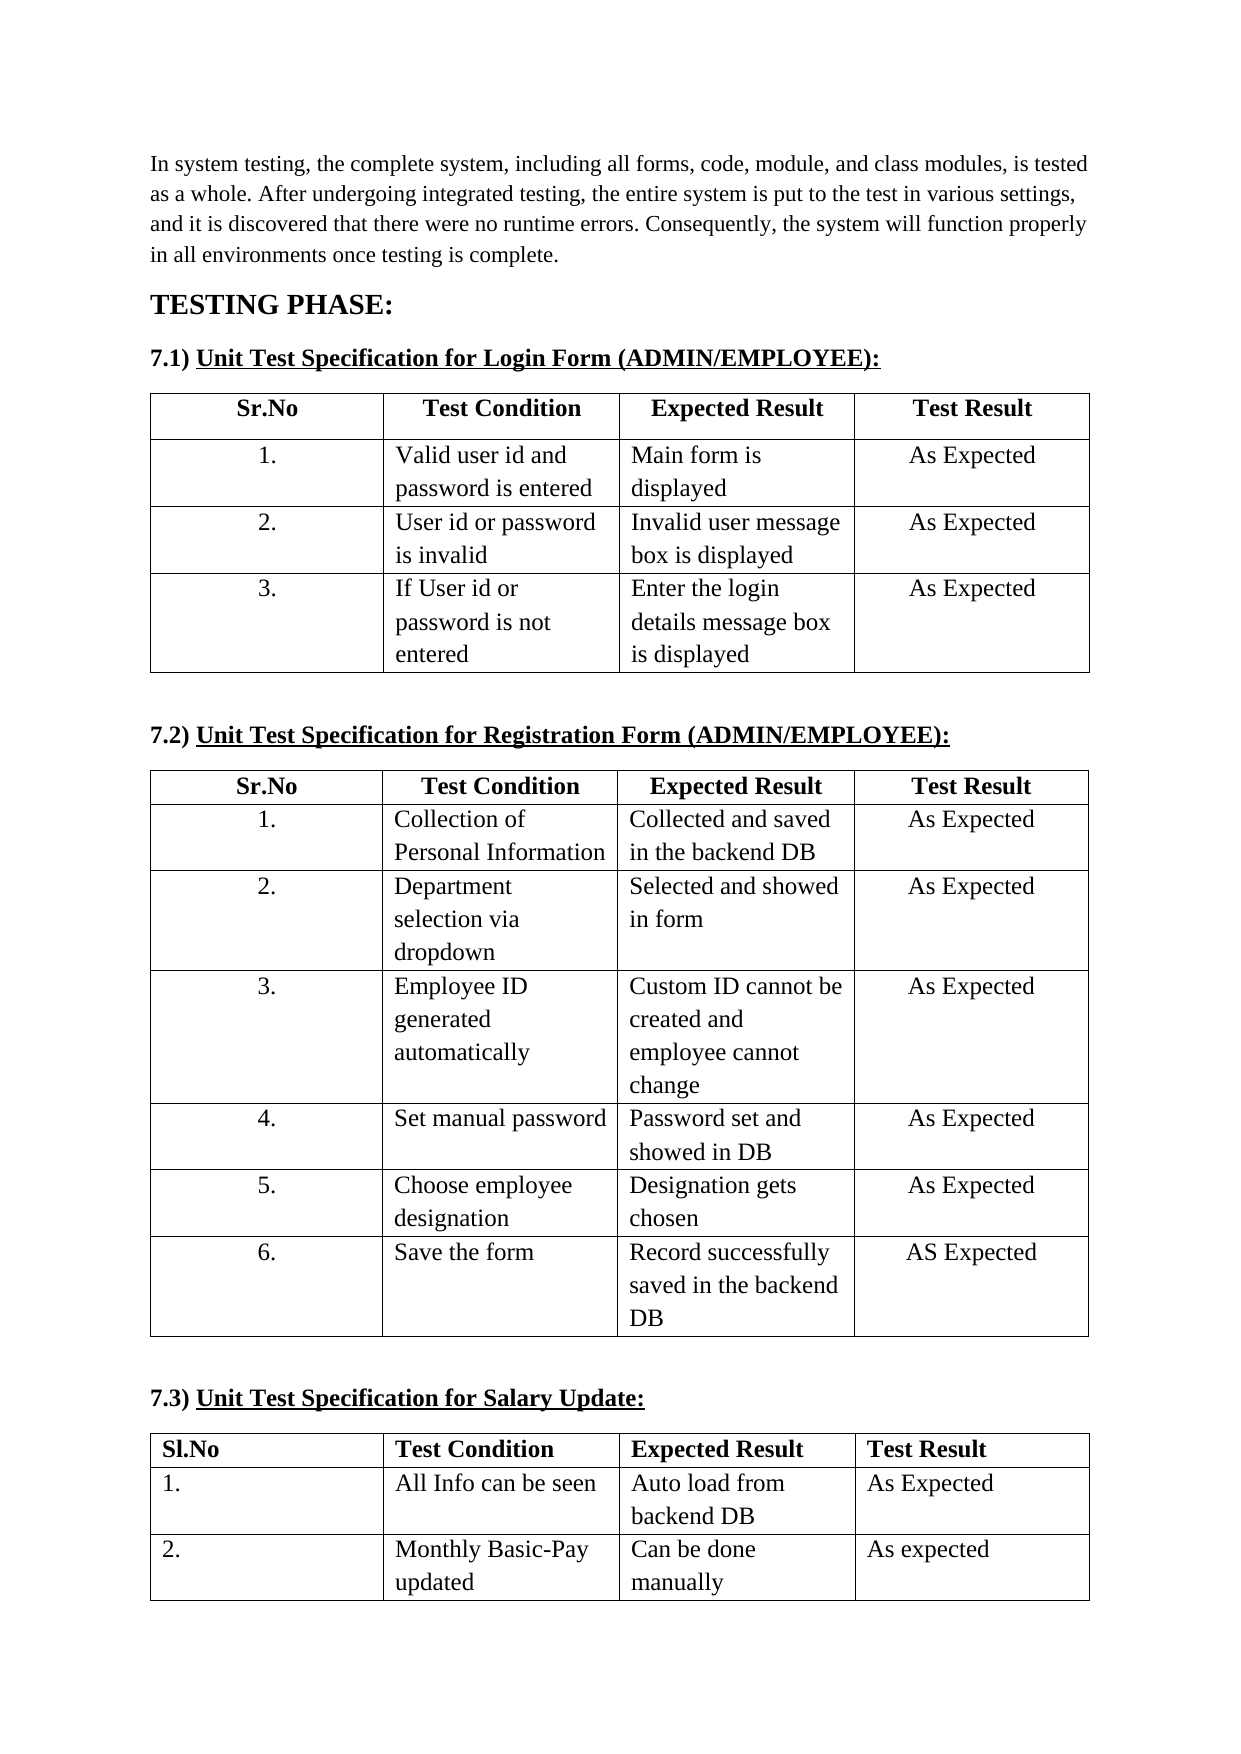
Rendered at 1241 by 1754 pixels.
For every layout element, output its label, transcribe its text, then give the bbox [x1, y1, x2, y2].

table_cell Valid user id and password is entered [384, 440, 619, 506]
table_cell Choose employee designation [383, 1170, 617, 1236]
table_header Test Result [855, 394, 1089, 439]
table_header Sl.No [151, 1434, 383, 1467]
table_cell Department selection via dropdown [383, 871, 617, 970]
table_cell 2. [151, 1535, 383, 1600]
table_cell If User id or password is not entered [384, 574, 619, 672]
table_cell 2. [151, 507, 383, 572]
text 7.1) Unit Test Specification for Login Form (ADMIN/EMPLOYEE): [150, 343, 1090, 371]
table_header Expected Result [620, 1434, 855, 1467]
table_cell Record successfully saved in the backend DB [618, 1237, 854, 1336]
table_cell 3. [151, 574, 383, 672]
table_cell As Expected [855, 805, 1088, 870]
table_cell Selected and showed in form [618, 871, 854, 970]
table_cell As Expected [855, 1170, 1088, 1236]
table_cell User id or password is invalid [384, 507, 619, 572]
table_cell As Expected [855, 574, 1089, 672]
table_header Test Result [856, 1434, 1089, 1467]
table_cell Password set and showed in DB [618, 1104, 854, 1169]
table_cell 5. [151, 1170, 382, 1236]
table_cell All Info can be seen [384, 1468, 619, 1533]
table_cell 3. [151, 971, 382, 1102]
table_cell Auto load from backend DB [620, 1468, 855, 1533]
table_header Sr.No [151, 771, 382, 803]
text In system testing, the complete system, including all forms, code, module, and class modules, is tested as a whole. After undergoing integrated testing, the entire system is put to the test in various settings, and it is discovered that there were no runtime errors. Consequently, the system will function properly in all environments once testing is complete. [150, 150, 1090, 267]
table_cell 6. [151, 1237, 382, 1336]
table_cell Employee ID generated automatically [383, 971, 617, 1102]
table_header Test Condition [384, 1434, 619, 1467]
table_cell 1. [151, 440, 383, 506]
table_cell Enter the login details message box is displayed [620, 574, 854, 672]
table_cell As Expected [855, 440, 1089, 506]
table_header Test Condition [383, 771, 617, 803]
text 7.3) Unit Test Specification for Salary Update: [150, 1383, 1090, 1412]
table_cell Can be done manually [620, 1535, 855, 1600]
table_cell As Expected [855, 871, 1088, 970]
table_cell 1. [151, 805, 382, 870]
table_header Expected Result [620, 394, 854, 439]
table_cell Custom ID cannot be created and employee cannot change [618, 971, 854, 1102]
table_cell Monthly Basic-Pay updated [384, 1535, 619, 1600]
text TESTING PHASE: [150, 287, 1090, 321]
table_header Expected Result [618, 771, 854, 803]
table_cell Save the form [383, 1237, 617, 1336]
table_cell As Expected [855, 1104, 1088, 1169]
table_cell As Expected [855, 507, 1089, 572]
table_header Sr.No [151, 394, 383, 439]
table_cell As Expected [856, 1468, 1089, 1533]
table_cell AS Expected [855, 1237, 1088, 1336]
table_cell As Expected [855, 971, 1088, 1102]
table_cell 2. [151, 871, 382, 970]
table_cell 1. [151, 1468, 383, 1533]
table_cell As expected [856, 1535, 1089, 1600]
text 7.2) Unit Test Specification for Registration Form (ADMIN/EMPLOYEE): [150, 720, 1090, 749]
table_cell Collected and saved in the backend DB [618, 805, 854, 870]
table_header Test Result [855, 771, 1088, 803]
table_header Test Condition [384, 394, 619, 439]
table_cell Collection of Personal Information [383, 805, 617, 870]
table_cell Set manual password [383, 1104, 617, 1169]
table_cell Designation gets chosen [618, 1170, 854, 1236]
table_cell 4. [151, 1104, 382, 1169]
table_cell Main form is displayed [620, 440, 854, 506]
table_cell Invalid user message box is displayed [620, 507, 854, 572]
